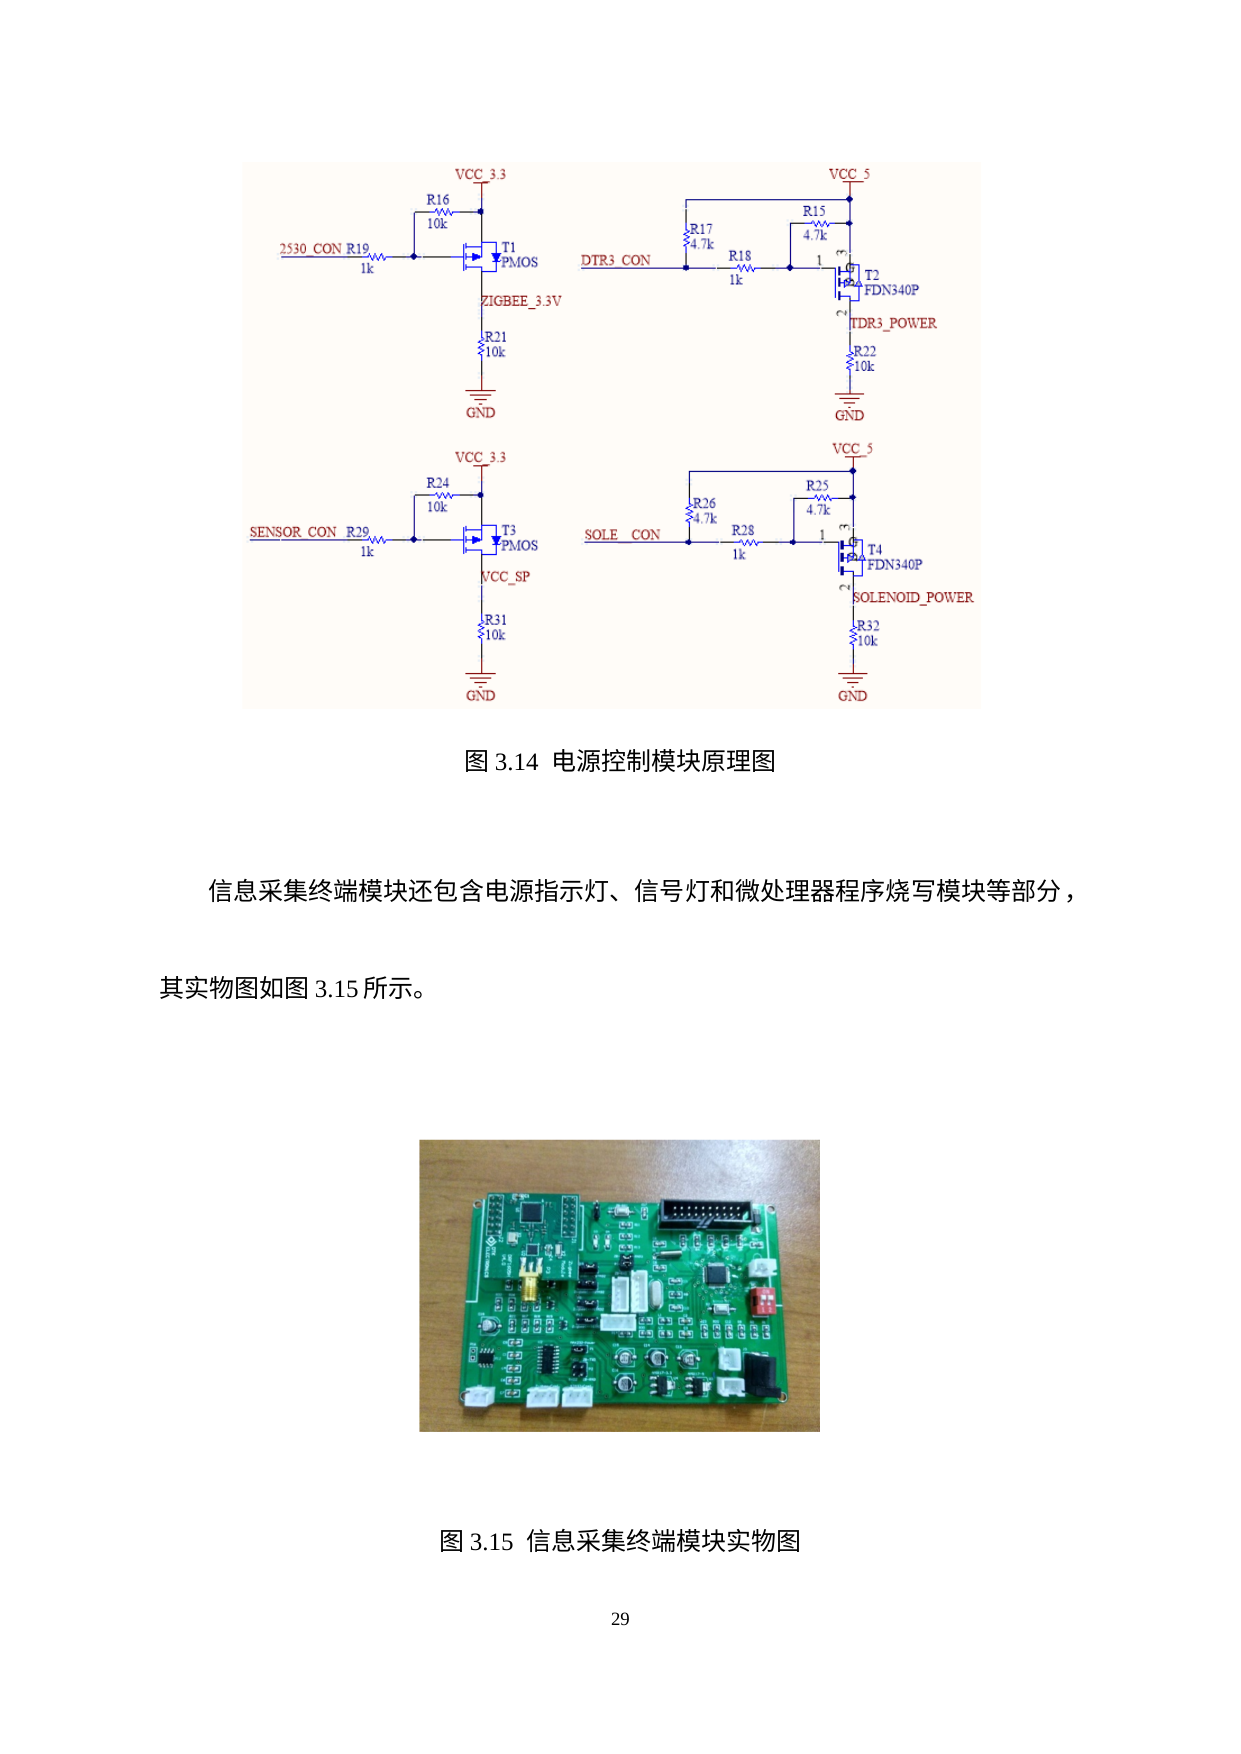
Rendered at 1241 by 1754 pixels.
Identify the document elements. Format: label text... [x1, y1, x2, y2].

text 图3.15 信息采集终端模块实物图 [159, 1507, 1081, 1572]
picture [420, 1140, 820, 1431]
text 信息采集终端模块还包含电源指示灯、信号灯和微处理器程序烧写模块等部分，其实物图如图3.15所示。 [159, 857, 1064, 1019]
picture [242, 162, 982, 709]
text 图3.14 电源控制模块原理图 [159, 727, 1081, 792]
